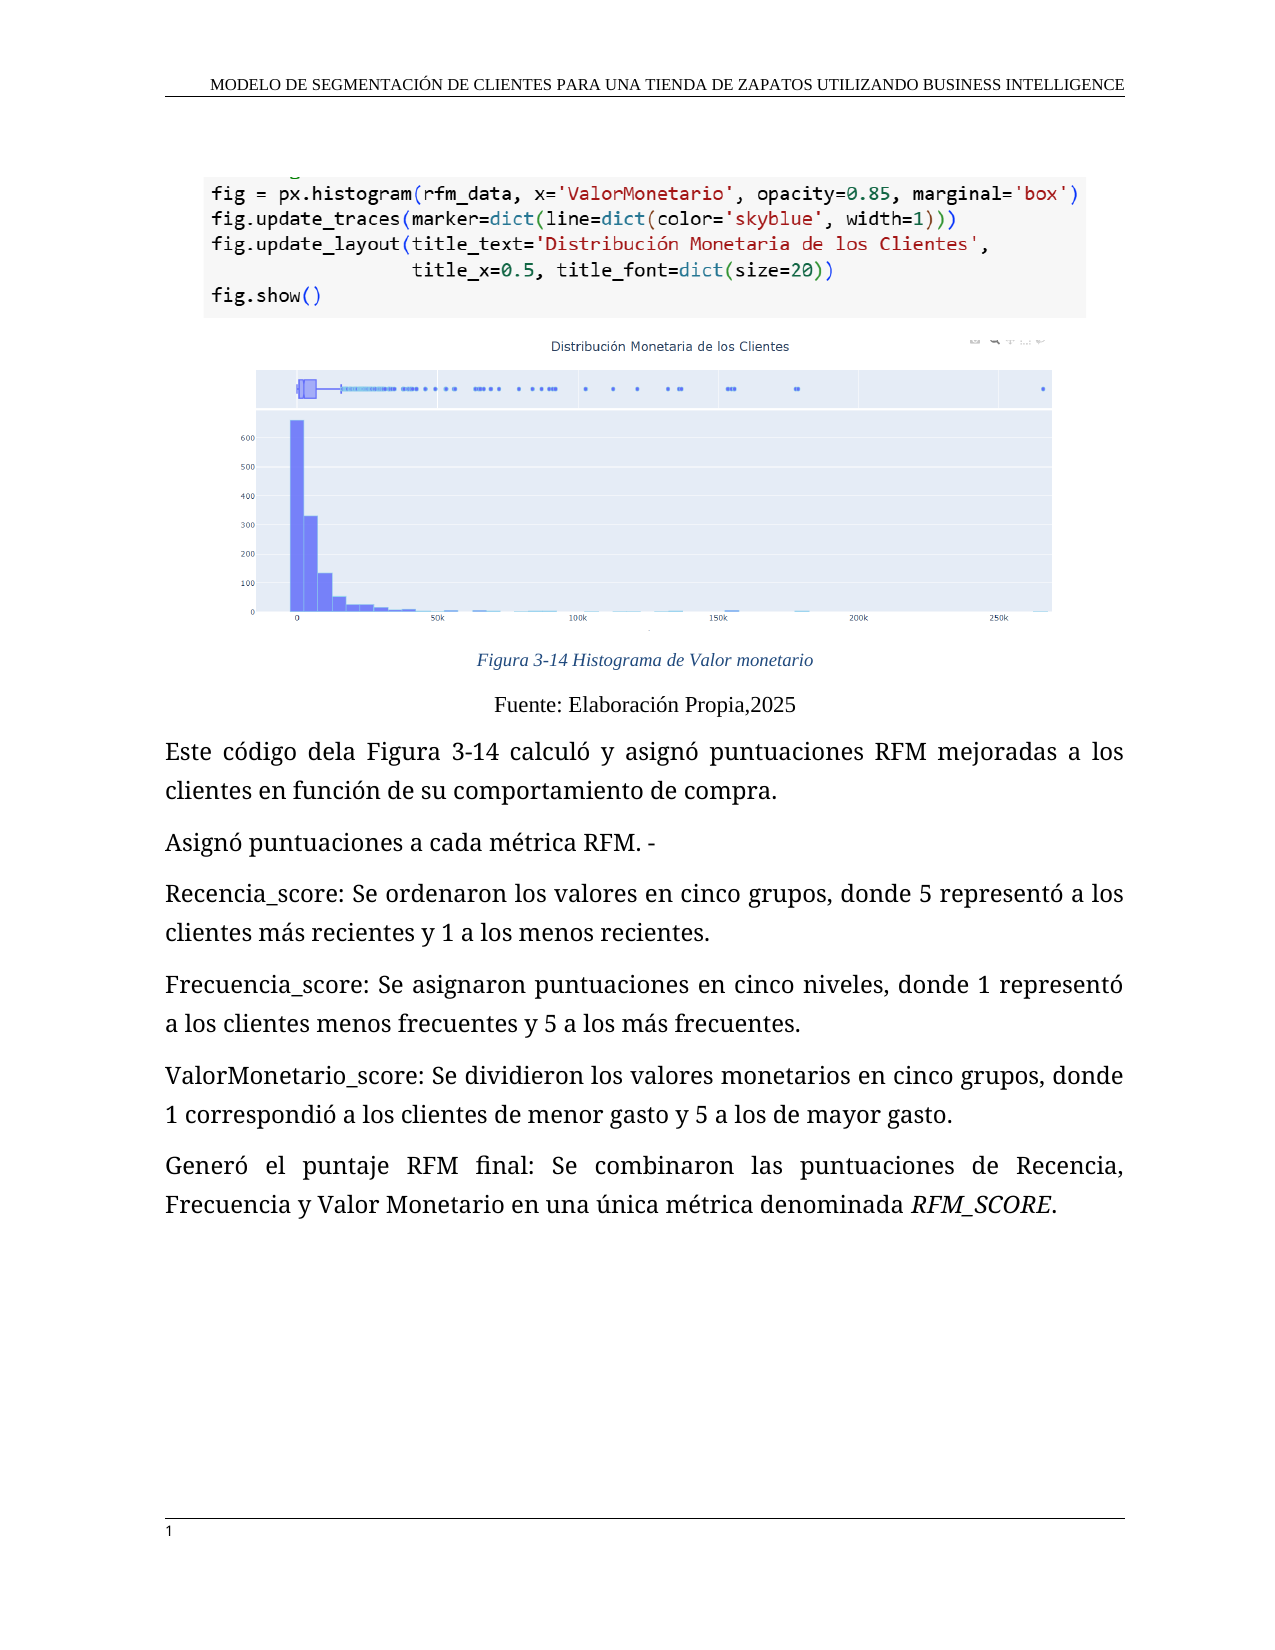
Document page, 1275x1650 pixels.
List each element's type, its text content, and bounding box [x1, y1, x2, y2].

picture [238, 340, 1052, 631]
picture [203, 177, 1087, 335]
text ValorMonetario_score: Se dividieron los valores monetarios en cinco grupos, donde 1 correspondió a los clientes de menor gasto y 5 a los de mayor gasto. [165, 1058, 1125, 1130]
text Frecuencia_score: Se asignaron puntuaciones en cinco niveles, donde 1 representó a los clientes menos frecuentes y 5 a los más frecuentes. [165, 968, 1125, 1039]
text Fuente: Elaboración Propia,2025 [165, 691, 1125, 717]
text Generó el puntaje RFM final: Se combinaron las puntuaciones de Recencia, Frecuencia y Valor Monetario en una única métrica denominada RFM_SCORE. [165, 1149, 1125, 1221]
text Este código dela Figura 3-14 calculó y asignó puntuaciones RFM mejoradas a los clientes en función de su comportamiento de compra. [165, 735, 1125, 807]
text Recencia_score: Se ordenaron los valores en cinco grupos, donde 5 representó a los clientes más recientes y 1 a los menos recientes. [165, 877, 1125, 949]
text Asignó puntuaciones a cada métrica RFM. - [165, 826, 1125, 858]
